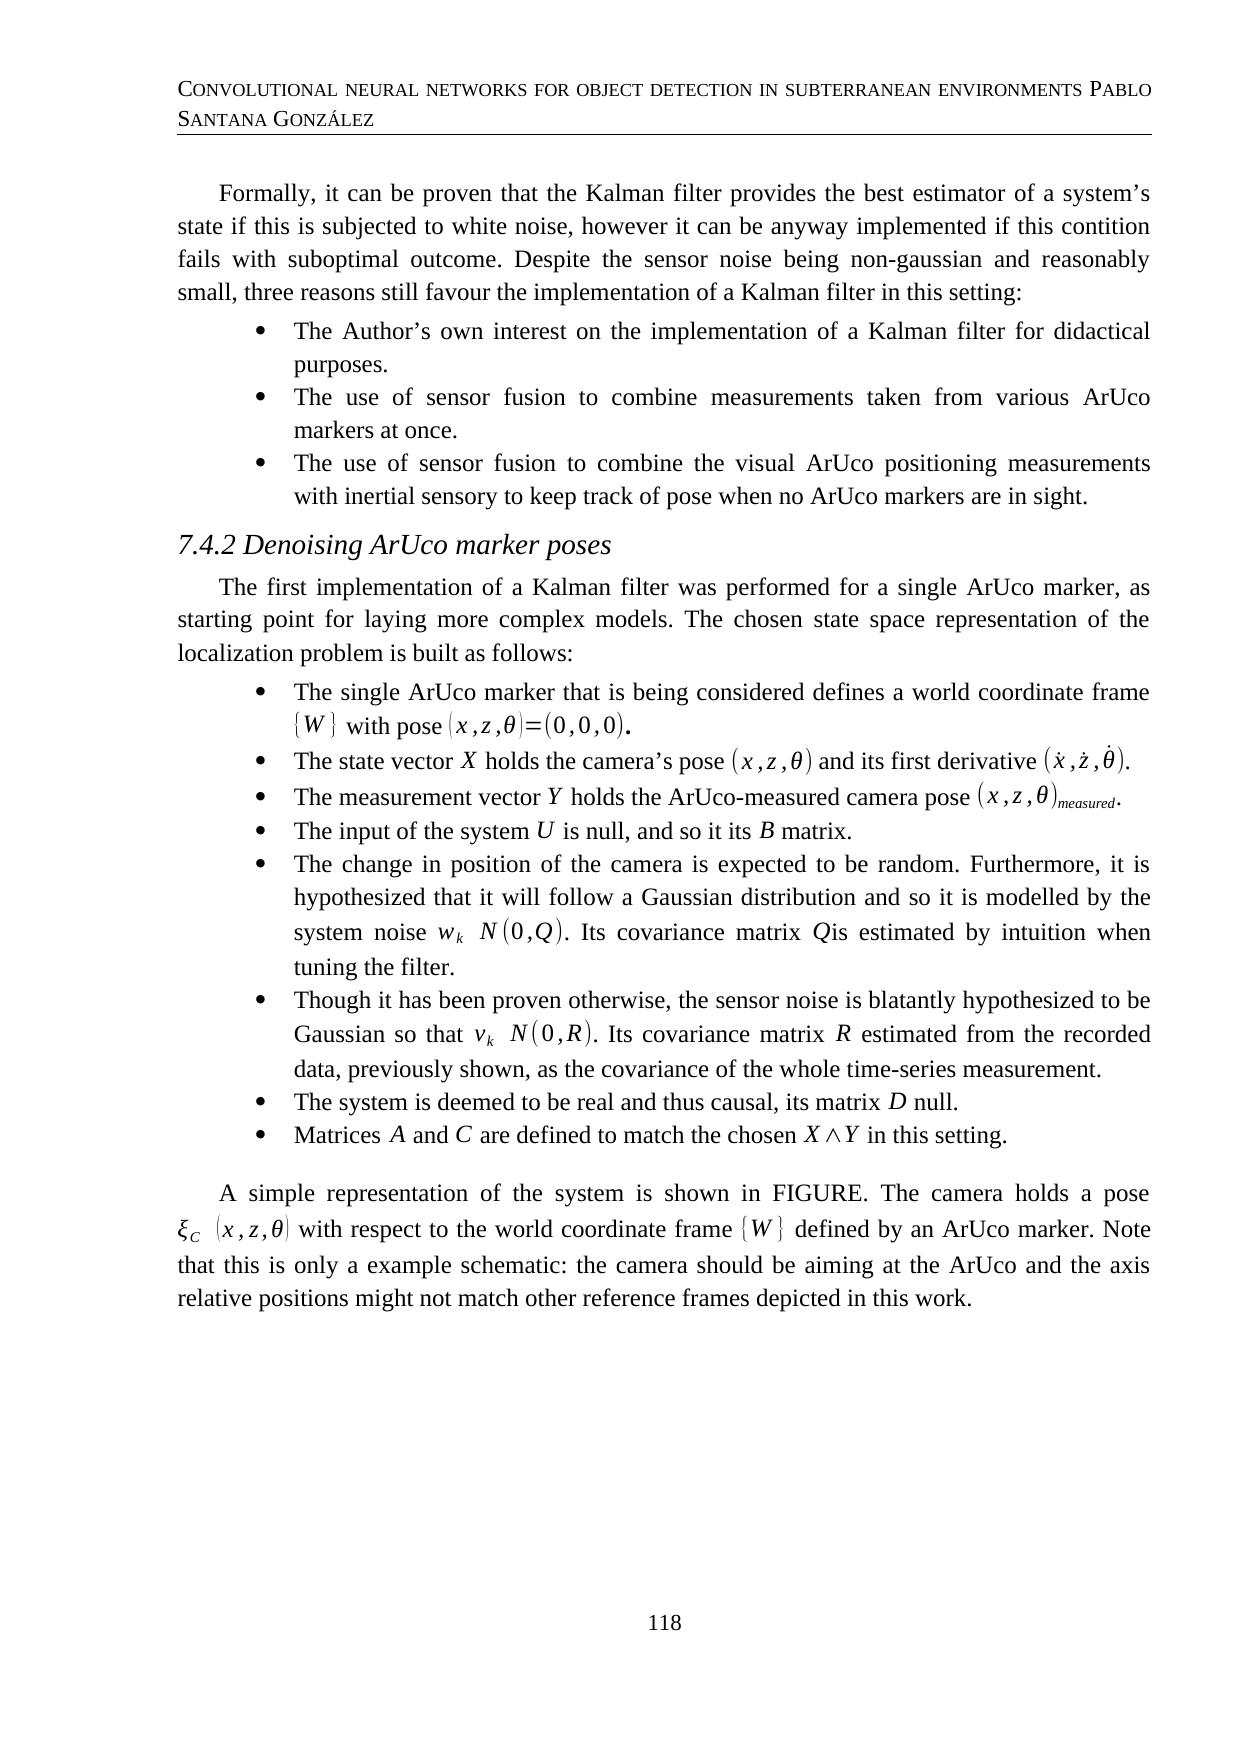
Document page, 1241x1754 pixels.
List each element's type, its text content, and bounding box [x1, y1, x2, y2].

subtitle Denoising ArUco marker poses [177, 527, 1152, 560]
text The first implementation of a Kalman filter was performed for a single ArUco marker, as starting point for laying more complex models. The chosen state space representation of the localization problem is built as follows: [177, 572, 1152, 666]
list The change in position of the camera is expected to be random. Furthermore, it is hypothesized that it will follow a Gaussian distribution and so it is modelled by the system noise . Its covariance matrix is estimated by intuition when tuning the filter. [256, 849, 1152, 981]
text A simple representation of the system is shown in FIGURE. The camera holds a pose with respect to the world coordinate frame defined by an ArUco marker. Note that this is only a example schematic: the camera should be aiming at the ArUco and the axis relative positions might not match other reference frames depicted in this work. [177, 1178, 1152, 1312]
list The state vector holds the camera’s pose and its first derivative . [256, 745, 1152, 776]
list The use of sensor fusion to combine measurements taken from various ArUco markers at once. [256, 382, 1152, 444]
list The input of the system is null, and so it its matrix. [256, 816, 1152, 845]
list The Author’s own interest on the implementation of a Kalman filter for didactical purposes. [256, 316, 1152, 378]
text Formally, it can be proven that the Kalman filter provides the best estimator of a system’s state if this is subjected to white noise, however it can be anyway implemented if this contition fails with suboptimal outcome. Despite the sensor noise being non-gaussian and reasonably small, three reasons still favour the implementation of a Kalman filter in this setting: [177, 178, 1152, 306]
list The use of sensor fusion to combine the visual ArUco positioning measurements with inertial sensory to keep track of pose when no ArUco markers are in sight. [256, 448, 1152, 510]
list Though it has been proven otherwise, the sensor noise is blatantly hypothesized to be Gaussian so that . Its covariance matrix estimated from the recorded data, previously shown, as the covariance of the whole time-series measurement. [256, 985, 1152, 1083]
list The system is deemed to be real and thus causal, its matrix null. [256, 1087, 1152, 1116]
list The measurement vector holds the ArUco-measured camera pose . [256, 780, 1152, 812]
list Matrices and are defined to match the chosen in this setting. [256, 1120, 1152, 1149]
list The single ArUco marker that is being considered defines a world coordinate frame with pose . [256, 677, 1152, 741]
